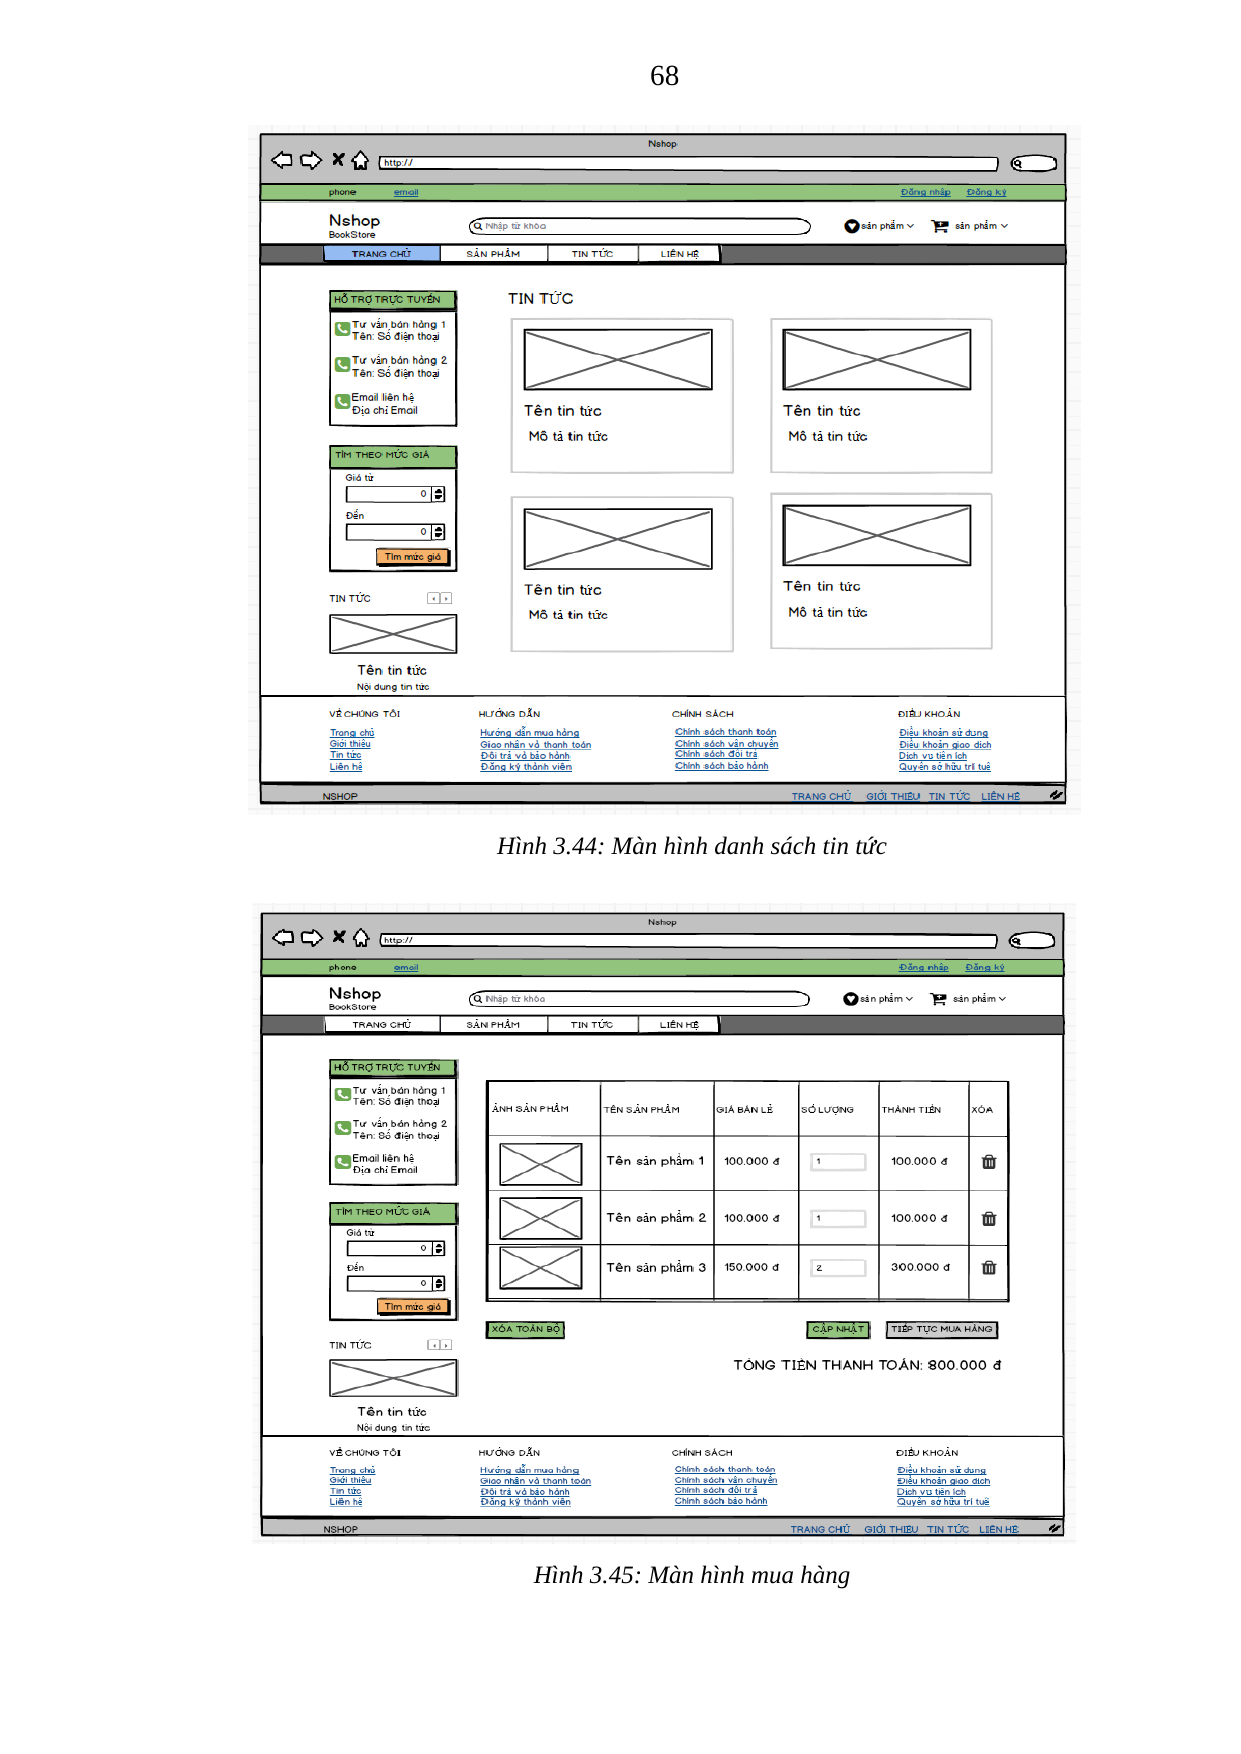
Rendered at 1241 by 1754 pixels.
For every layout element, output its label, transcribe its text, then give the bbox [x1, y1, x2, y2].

text Hình 3.44: Màn hình danh sách tin tức [226, 831, 1122, 860]
text Hình 3.45: Màn hình mua hàng [226, 1560, 1122, 1589]
picture [252, 903, 1077, 1544]
picture [248, 125, 1081, 815]
